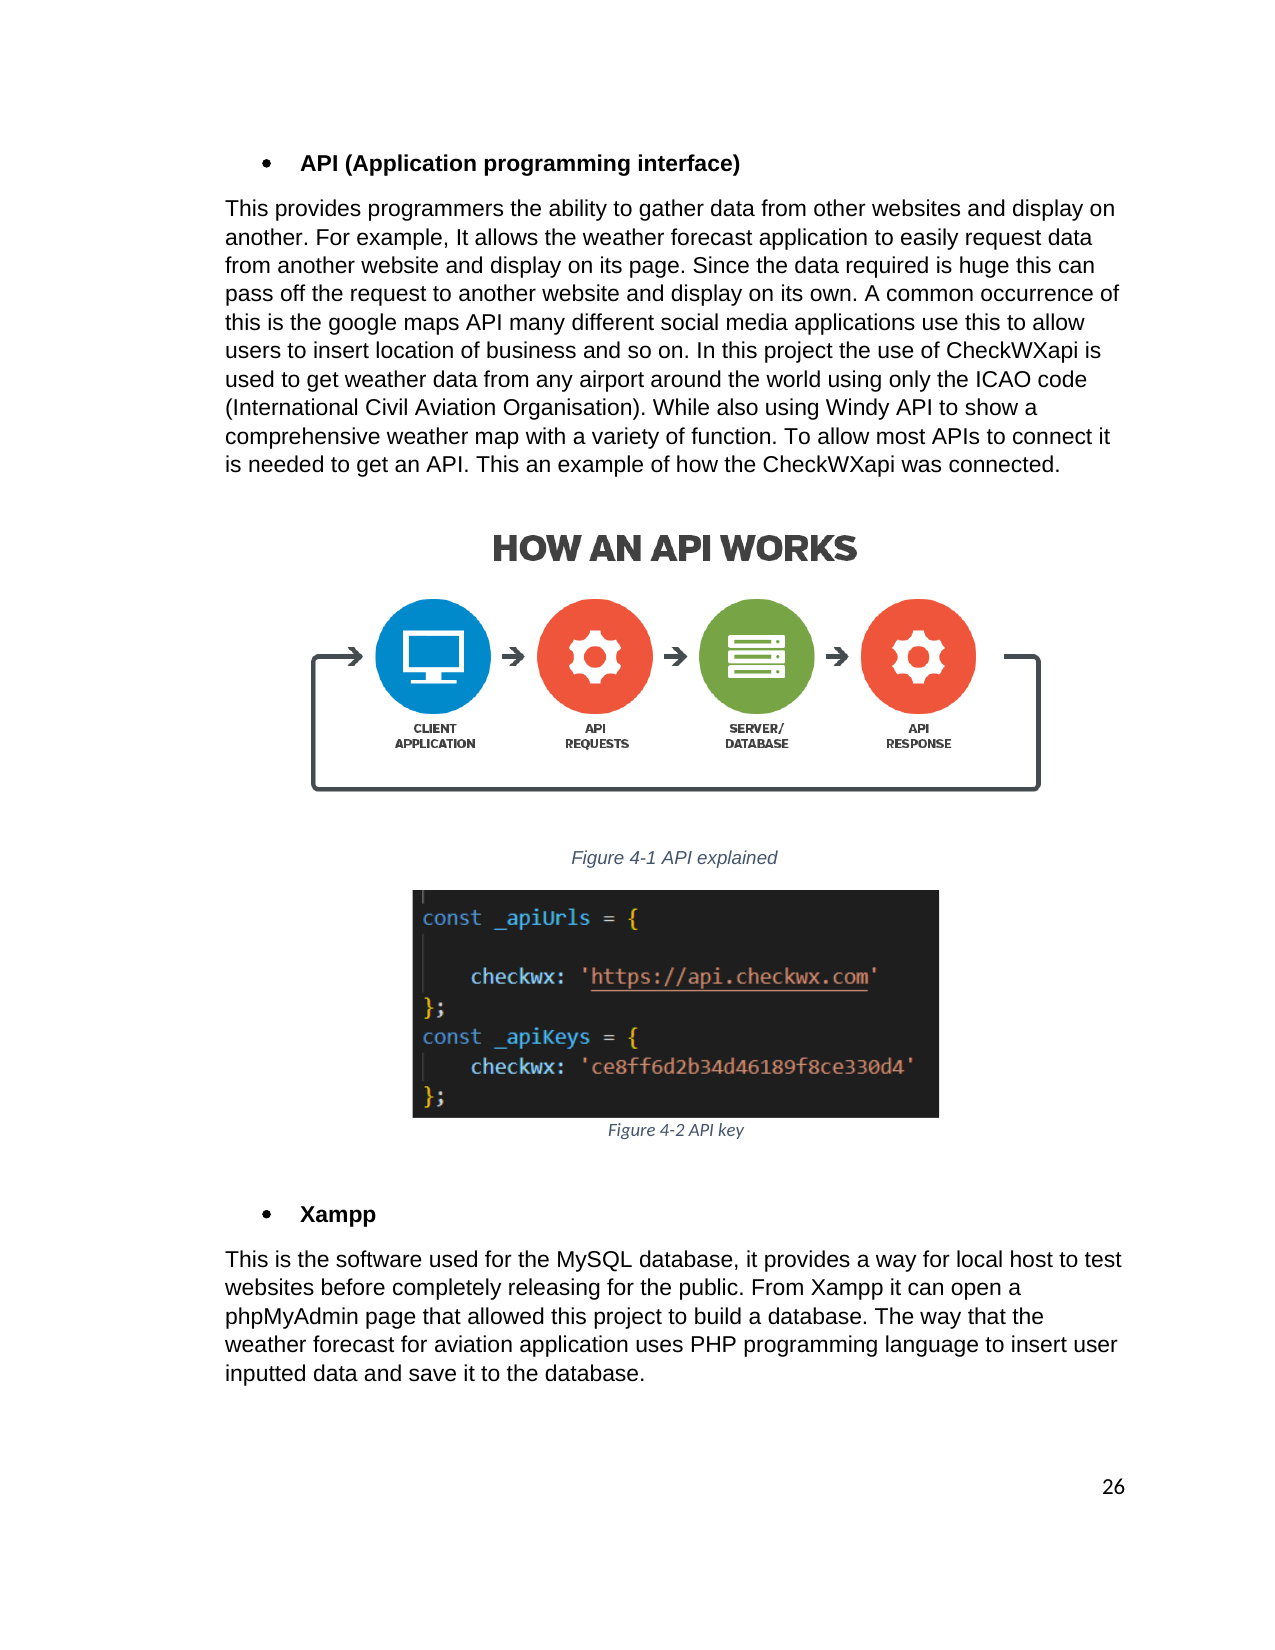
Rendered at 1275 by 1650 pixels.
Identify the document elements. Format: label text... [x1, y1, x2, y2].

text This provides programmers the ability to gather data from other websites and display on another. For example, It allows the weather forecast application to easily request data from another website and display on its page. Since the data required is huge this can pass off the request to another website and display on its own. A common occurrence of this is the google maps API many different social media applications use this to allow users to insert location of business and so on. In this project the use of CheckWXapi is used to get weather data from any airport around the world using only the ICAO code (International Civil Aviation Organisation). While also using Windy API to show a comprehensive weather map with a variety of function. To allow most APIs to connect it is needed to get an API. This an example of how the CheckWXapi was connected. [225, 195, 1125, 477]
text Figure 4-1 API explained [225, 847, 1125, 868]
text This is the software used for the MySQL database, it provides a way for local host to test websites before completely releasing for the public. From Xampp it can open a phpMyAdmin page that allowed this project to build a database. The way that the weather forecast for aviation application uses PHP programming language to insert user inputted data and save it to the database. [225, 1246, 1125, 1386]
list Xampp [262, 1201, 1125, 1227]
picture [225, 496, 1125, 828]
list API (Application programming interface) [262, 150, 1125, 176]
picture [411, 890, 939, 1117]
